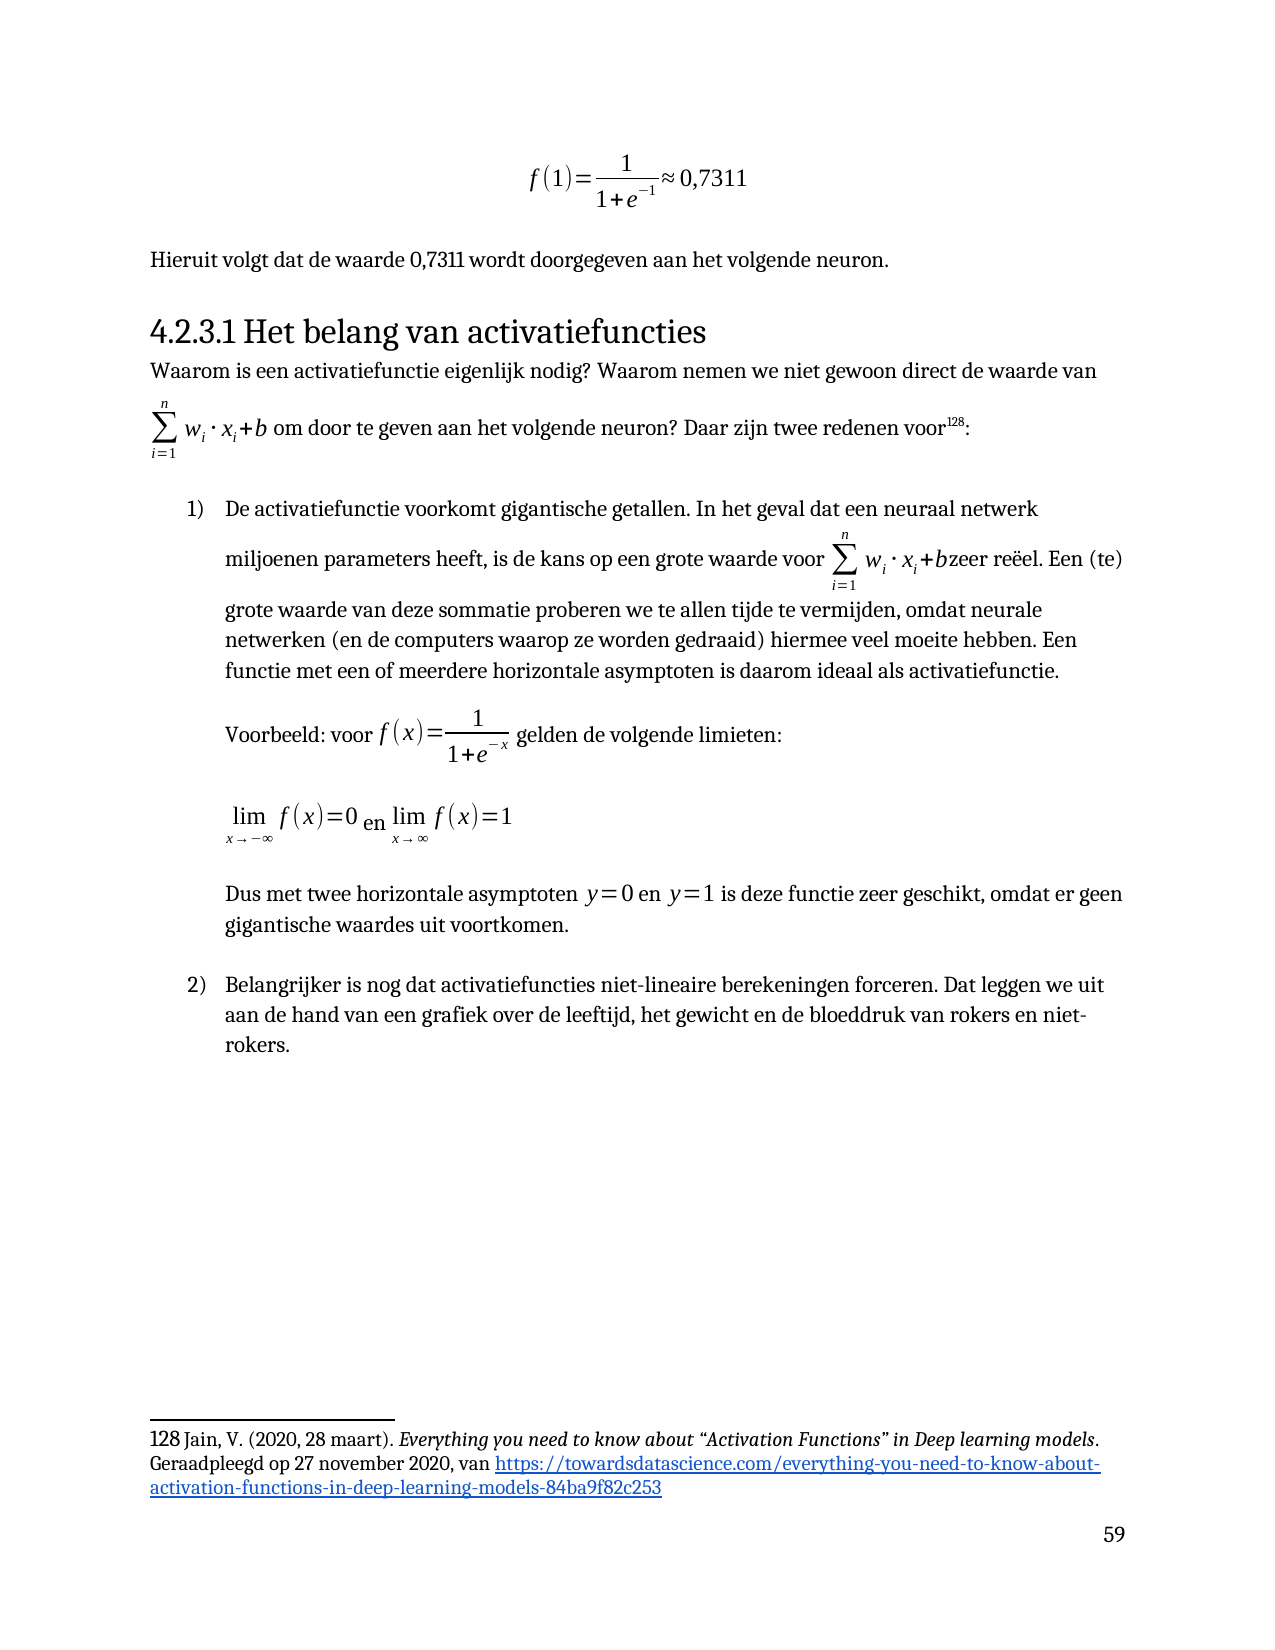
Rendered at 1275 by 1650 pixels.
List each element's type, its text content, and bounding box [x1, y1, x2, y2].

text Voorbeeld: voor gelden de volgende limieten: [225, 704, 1125, 767]
text Waarom is een activatiefunctie eigenlijk nodig? Waarom nemen we niet gewoon direct de waarde van om door te geven aan het volgende neuron? Daar zijn twee redenen voor: [150, 358, 1125, 462]
text en Dus met twee horizontale asymptoten en is deze functie zeer geschikt, omdat er geen gigantische waardes uit voortkomen. [225, 801, 1125, 968]
text Hieruit volgt dat de waarde 0,7311 wordt doorgegeven aan het volgende neuron. [150, 247, 1125, 273]
subtitle 4.2.3.1 Het belang van activatiefuncties [150, 311, 1125, 352]
list De activatiefunctie voorkomt gigantische getallen. In het geval dat een neuraal netwerk miljoenen parameters heeft, is de kans op een grote waarde voor zeer reëel. Een (te) grote waarde van deze sommatie proberen we te allen tijde te vermijden, omdat neurale netwerken (en de computers waarop ze worden gedraaid) hiermee veel moeite hebben. Een functie met een of meerdere horizontale asymptoten is daarom ideaal als activatiefunctie. [187, 496, 1125, 684]
list Belangrijker is nog dat activatiefuncties niet-lineaire berekeningen forceren. Dat leggen we uit aan de hand van een grafiek over de leeftijd, het gewicht en de bloeddruk van rokers en niet-rokers. Grafiek B: een driedimensionale puntenwolk met waardes voor het gewicht, de leeftijd en bloeddruk van rokers en niet-rokers. Afbeeldingsbron: Towards Data Science. Een trendlijn die rekening houdt met zowel Weight, als Age en Systolic Blood Pressure is een rechte lijn door de driedimensionale ruimte die de punten in de grafiek weliswaar benadert, maar die nooit het exacte verband tussen de drie variabelen kan blootleggen. Dit komt omdat de correlatie tussen gewicht, leeftijd en bloeddruk in dit geval niet lineair is. Het tekenen van een lineaire trendlijn heeft dan niet zoveel zin. In een neuraal netwerk is hetzelfde waar. Veel dingen die men met kunstmatige intelligentie probeert te berekenen, zijn niet te vangen in een lineair verband. In de formule kunnen we zien als een rechte lijn in de vorm . De som van een aantal lineaire functies levert nog steeds een rechte lijn op. De activatiefuncties zetten de lineaire verbanden om naar complexere functies. Dit maakt het herkennen van complexere patronen door een neuraal netwerk mogelijk. [187, 972, 1125, 1089]
